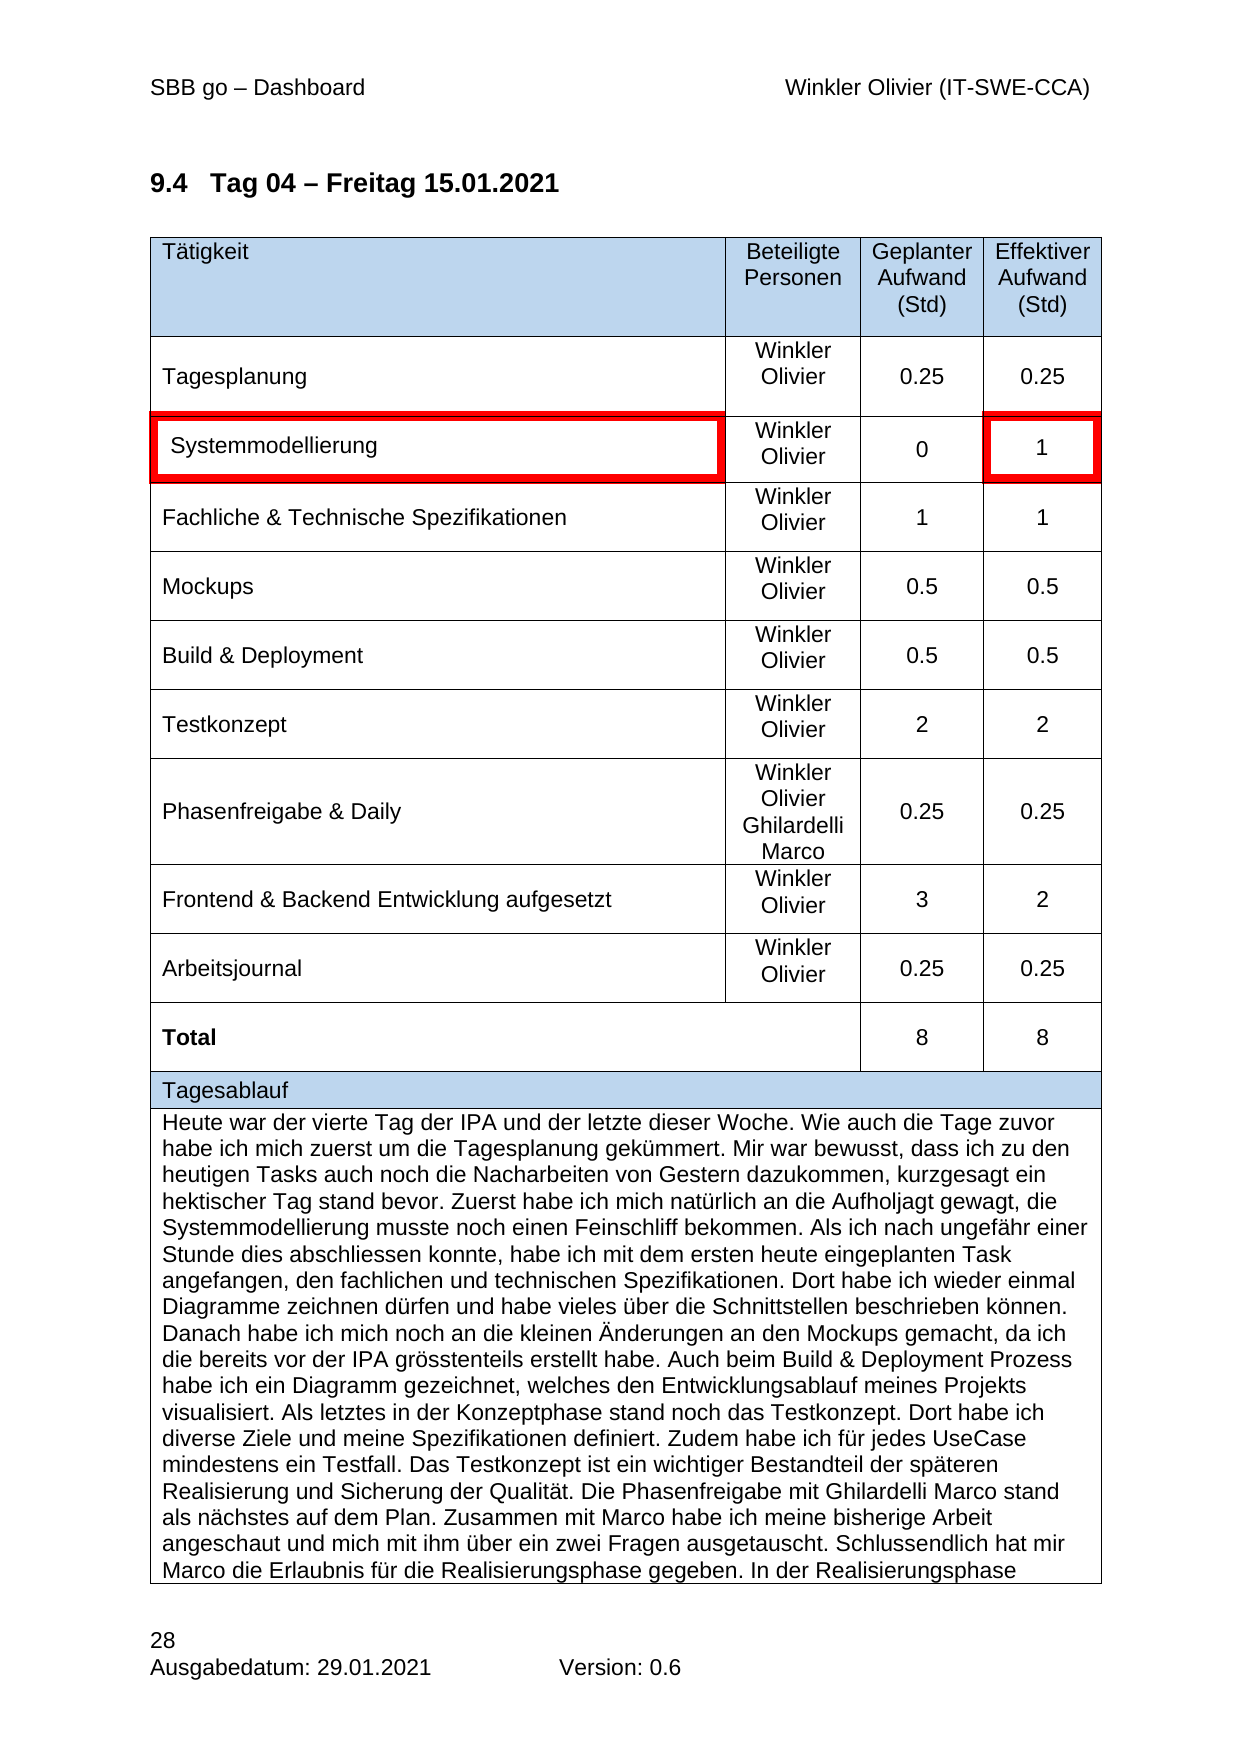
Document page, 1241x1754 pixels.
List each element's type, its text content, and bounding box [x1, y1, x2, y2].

table_cell [984, 417, 1101, 482]
table_header Beteiligte Personen [726, 238, 860, 336]
table_cell 3 [861, 865, 983, 933]
table_cell 0 [861, 417, 983, 482]
table_cell 0.5 [861, 552, 983, 620]
table_cell 1 [984, 483, 1101, 551]
table_cell Winkler Olivier [726, 552, 860, 620]
table_cell 8 [861, 1003, 983, 1071]
table_cell 0.25 [861, 337, 983, 416]
subtitle Tag 04 – Freitag 15.01.2021 [150, 167, 1090, 198]
table_cell Winkler Olivier [726, 865, 860, 933]
table_cell Build & Deployment [151, 621, 725, 689]
table_cell 0.25 [984, 337, 1101, 416]
table_cell 2 [861, 690, 983, 758]
table_cell 2 [984, 690, 1101, 758]
table_cell Winkler Olivier Ghilardelli Marco [726, 759, 860, 864]
table_cell Fachliche & Technische Spezifikationen [151, 483, 725, 551]
table_cell Phasenfreigabe & Daily [151, 759, 725, 864]
table_cell 0.25 [984, 934, 1101, 1002]
table_cell 0.25 [861, 934, 983, 1002]
table_cell Winkler Olivier [726, 621, 860, 689]
table_cell 0.5 [984, 621, 1101, 689]
table_cell 1 [861, 483, 983, 551]
table_cell Mockups [151, 552, 725, 620]
table_cell Tagesablauf [151, 1072, 1101, 1108]
table_cell Winkler Olivier [726, 417, 860, 482]
table_cell Winkler Olivier [726, 483, 860, 551]
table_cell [151, 1109, 1101, 1583]
table_cell Total [151, 1003, 860, 1071]
table_cell 0.25 [984, 759, 1101, 864]
table_cell 0.5 [984, 552, 1101, 620]
table_cell Arbeitsjournal [151, 934, 725, 1002]
table_cell 0.5 [861, 621, 983, 689]
table_cell 2 [984, 865, 1101, 933]
table_header Geplanter Aufwand (Std) [861, 238, 983, 336]
table_cell Winkler Olivier [726, 337, 860, 416]
table_header Tätigkeit [151, 238, 725, 336]
table_cell [151, 417, 725, 482]
table_cell Tagesplanung [151, 337, 725, 416]
table_cell 0.25 [861, 759, 983, 864]
table_cell Testkonzept [151, 690, 725, 758]
table_header Effektiver Aufwand (Std) [984, 238, 1101, 336]
table_cell Frontend & Backend Entwicklung aufgesetzt [151, 865, 725, 933]
table_cell 8 [984, 1003, 1101, 1071]
table_cell Winkler Olivier [726, 934, 860, 1002]
table_cell Winkler Olivier [726, 690, 860, 758]
